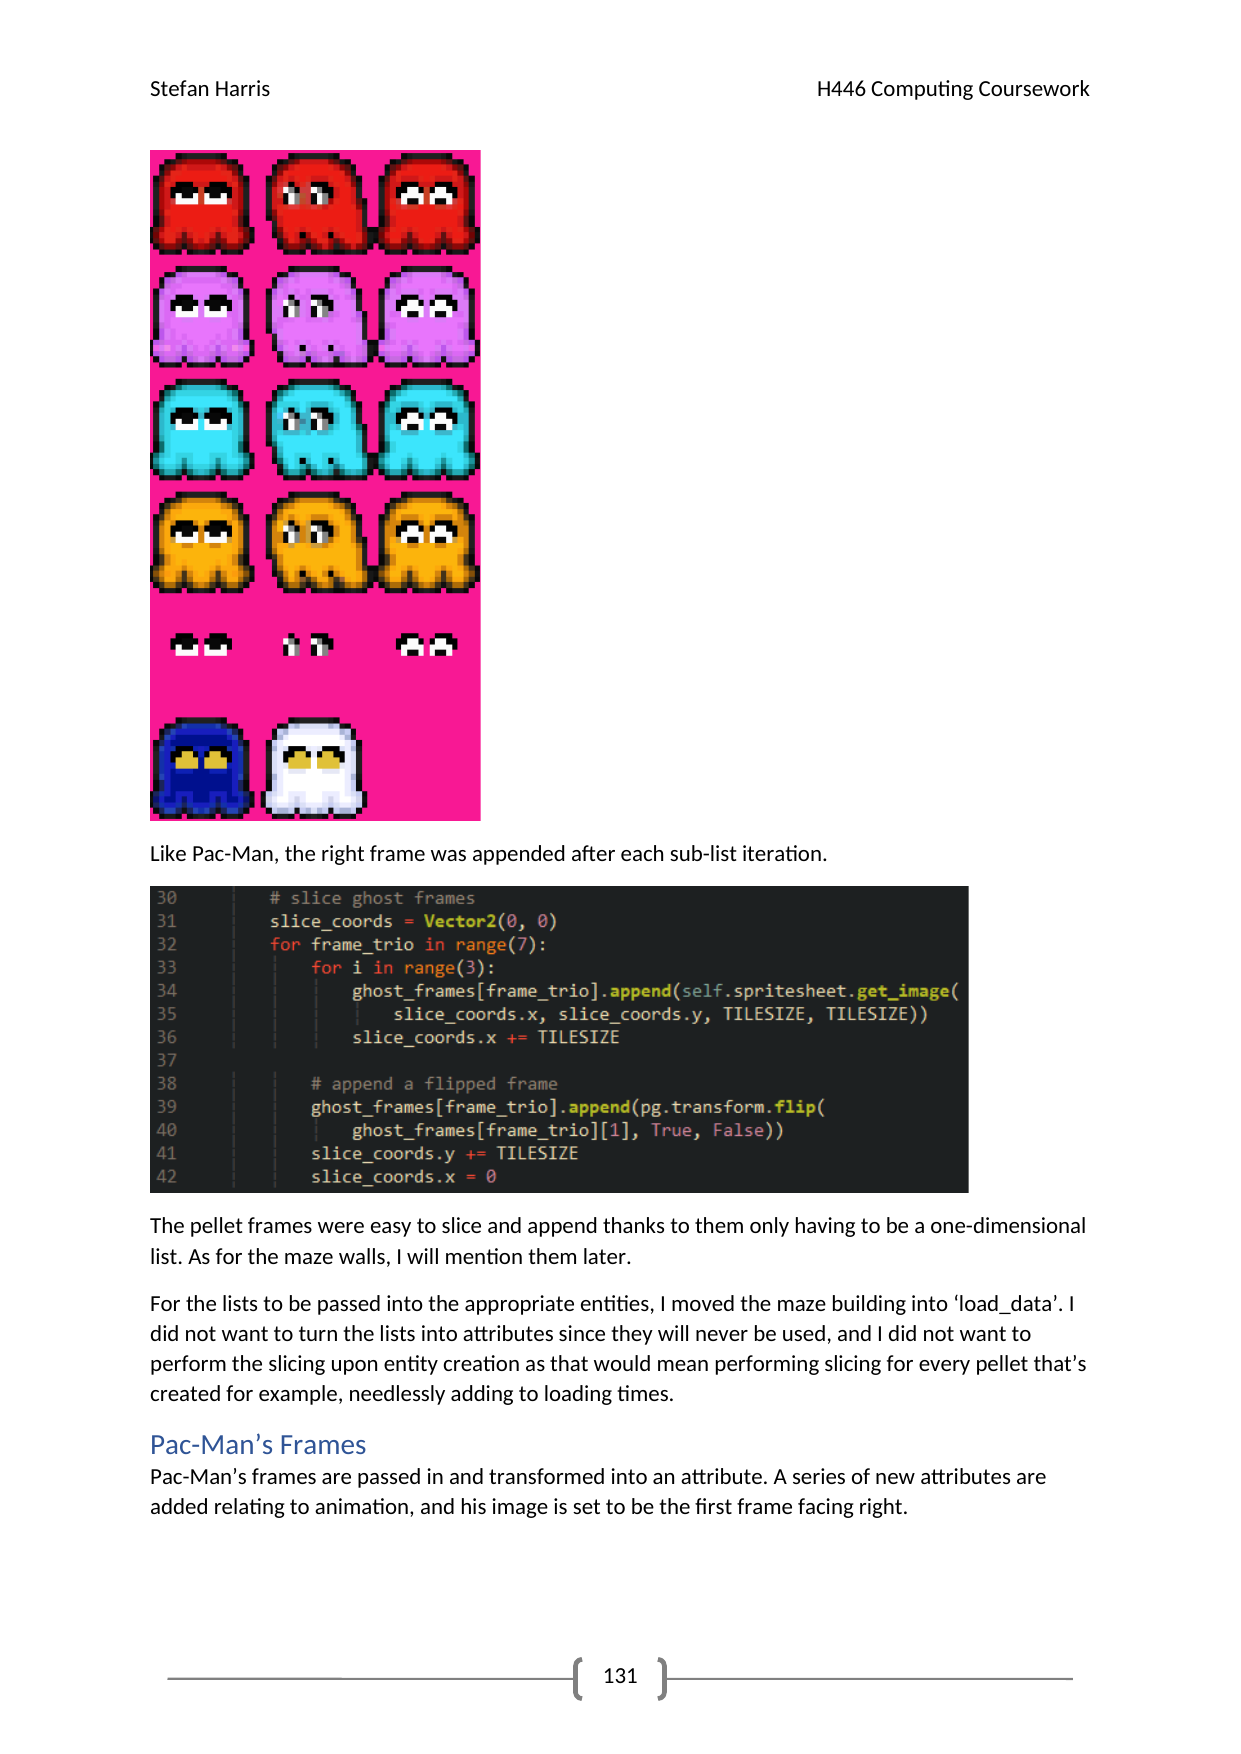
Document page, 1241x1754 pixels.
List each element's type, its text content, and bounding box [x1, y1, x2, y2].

subtitle Pac-Man’s Frames [150, 1426, 1090, 1462]
text Like Pac-Man, the right frame was appended after each sub-list iteration. [150, 839, 1090, 868]
text The pellet frames were easy to slice and append thanks to them only having to be a one-dimensional list. As for the maze walls, I will mention them later. [150, 1212, 1090, 1270]
text Pac-Man’s frames are passed in and transformed into an attribute. A series of new attributes are added relating to animation, and his image is set to be the first frame facing right. [150, 1462, 1090, 1520]
picture [150, 150, 481, 821]
text For the lists to be passed into the appropriate entities, I moved the maze building into ‘load_data’. I did not want to turn the lists into attributes since they will never be used, and I did not want to perform the slicing upon entity creation as that would mean performing slicing for every pellet that’s created for example, needlessly adding to loading times. [150, 1289, 1090, 1407]
picture [150, 886, 969, 1193]
